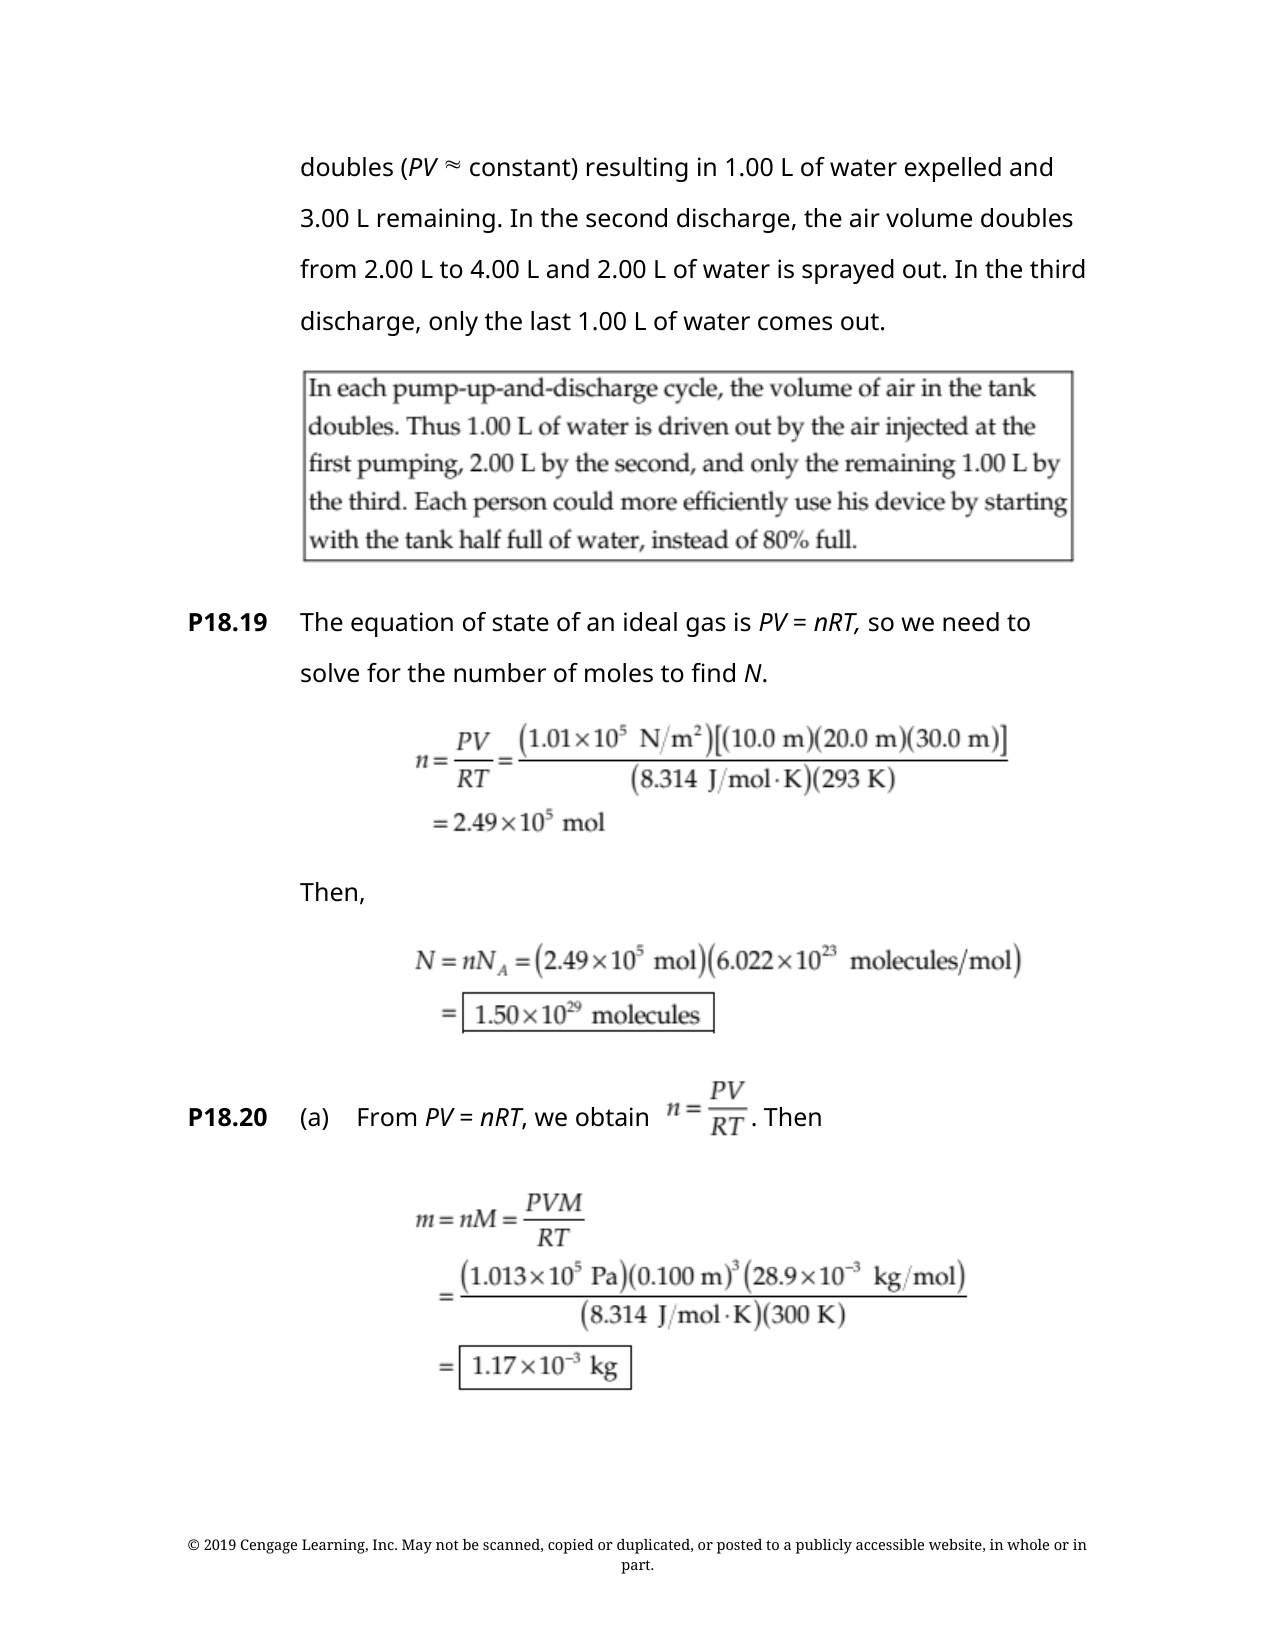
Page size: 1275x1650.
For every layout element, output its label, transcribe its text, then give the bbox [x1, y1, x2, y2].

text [187, 150, 1087, 337]
text P18.20 (a) From PV = nRT, we obtain . Then [187, 1075, 1087, 1159]
text P18.19 The equation of state of an ideal gas is PV = nRT, so we need to solve for the number of moles to find N. [187, 604, 1087, 689]
text Then, [187, 875, 1087, 909]
